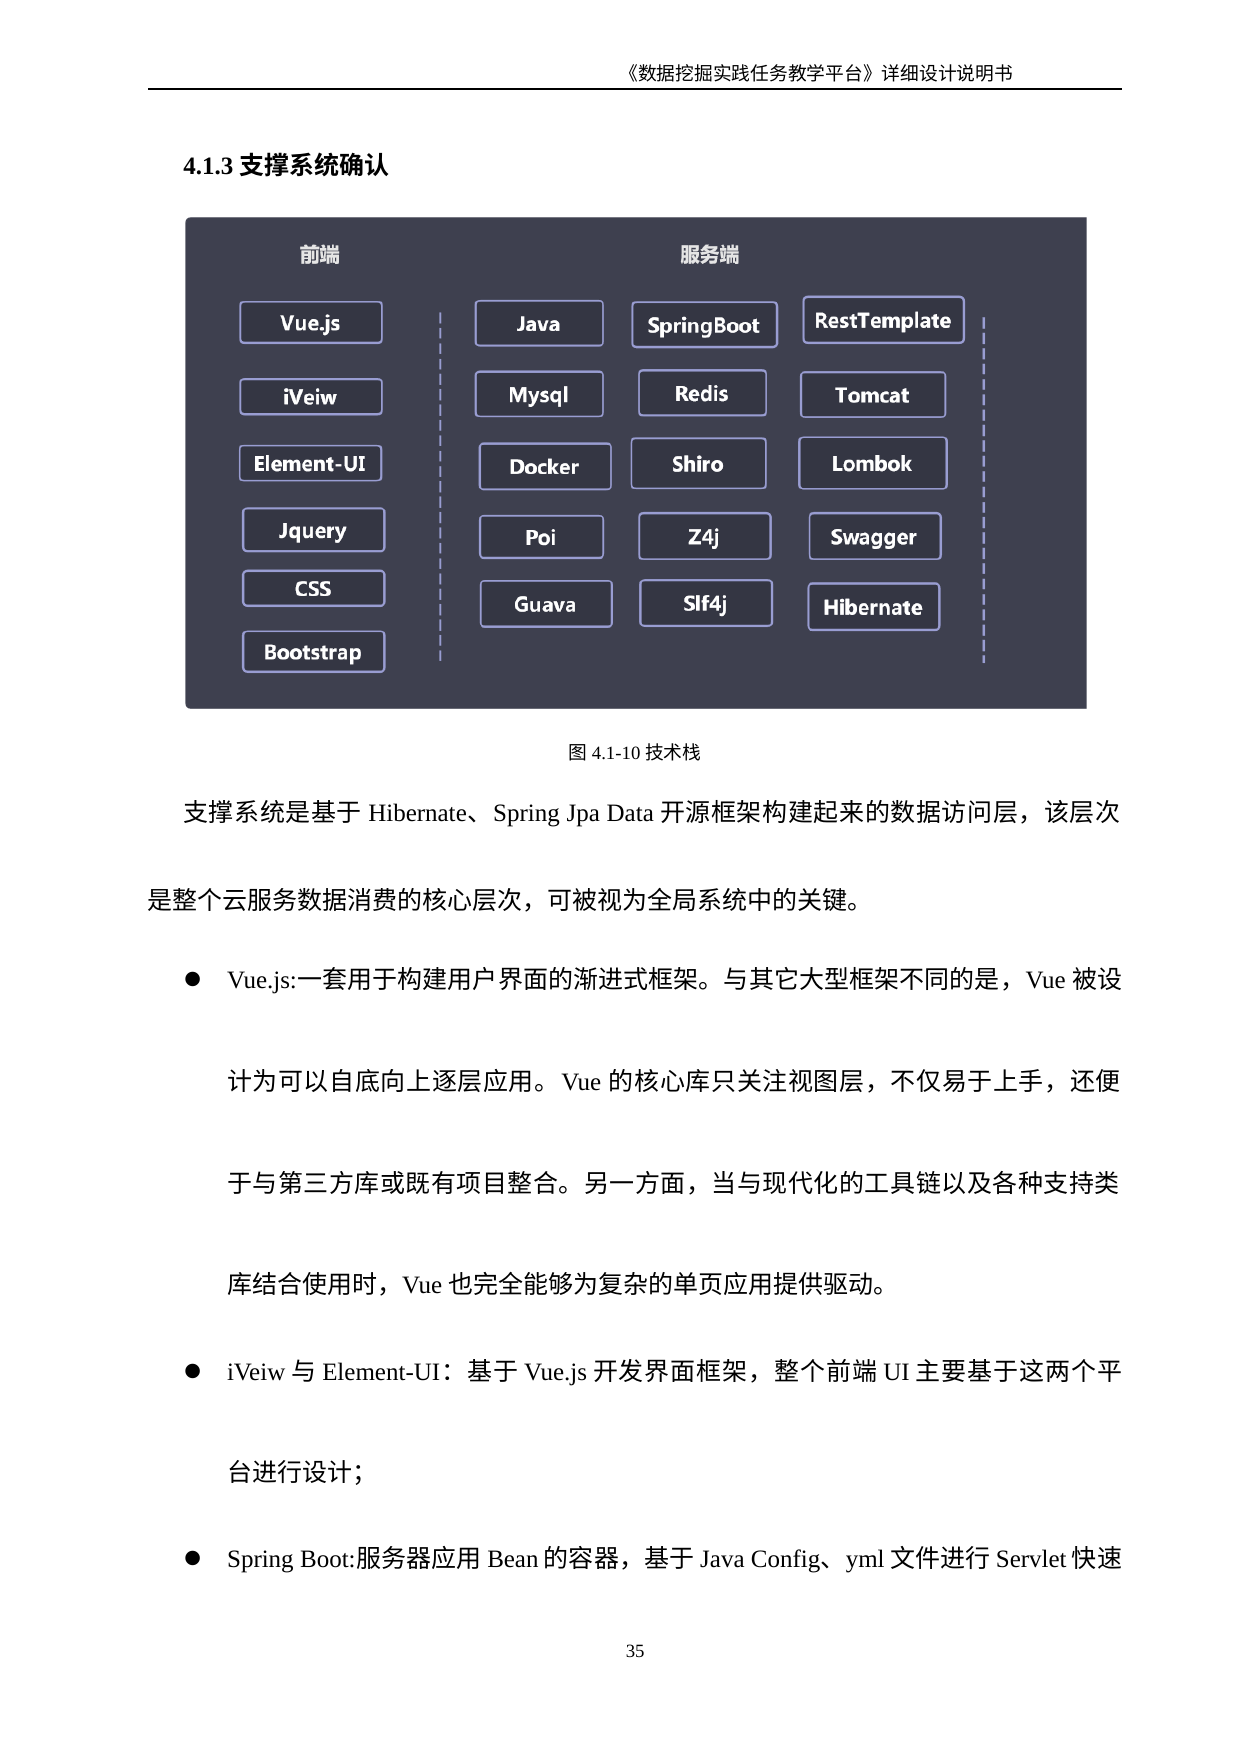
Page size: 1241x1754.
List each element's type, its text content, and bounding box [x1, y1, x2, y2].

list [183, 1523, 1122, 1591]
subtitle 支撑系统确认 [183, 130, 1122, 198]
text 支撑系统是基于Hibernate、Spring Jpa Data开源框架构建起来的数据访问层，该层次是整个云服务数据消费的核心层次，可被视为全局系统中的关键。 [148, 777, 1122, 933]
list Vue.js:一套用于构建用户界面的渐进式框架。与其它大型框架不同的是，Vue 被设计为可以自底向上逐层应用。Vue 的核心库只关注视图层，不仅易于上手，还便于与第三方库或既有项目整合。另一方面，当与现代化的工具链以及各种支持类库结合使用时，Vue 也完全能够为复杂的单页应用提供驱动。 [183, 943, 1122, 1317]
picture [183, 216, 1087, 710]
list iVeiw与Element-UI：基于Vue.js开发界面框架，整个前端UI主要基于这两个平台进行设计； [183, 1335, 1122, 1505]
